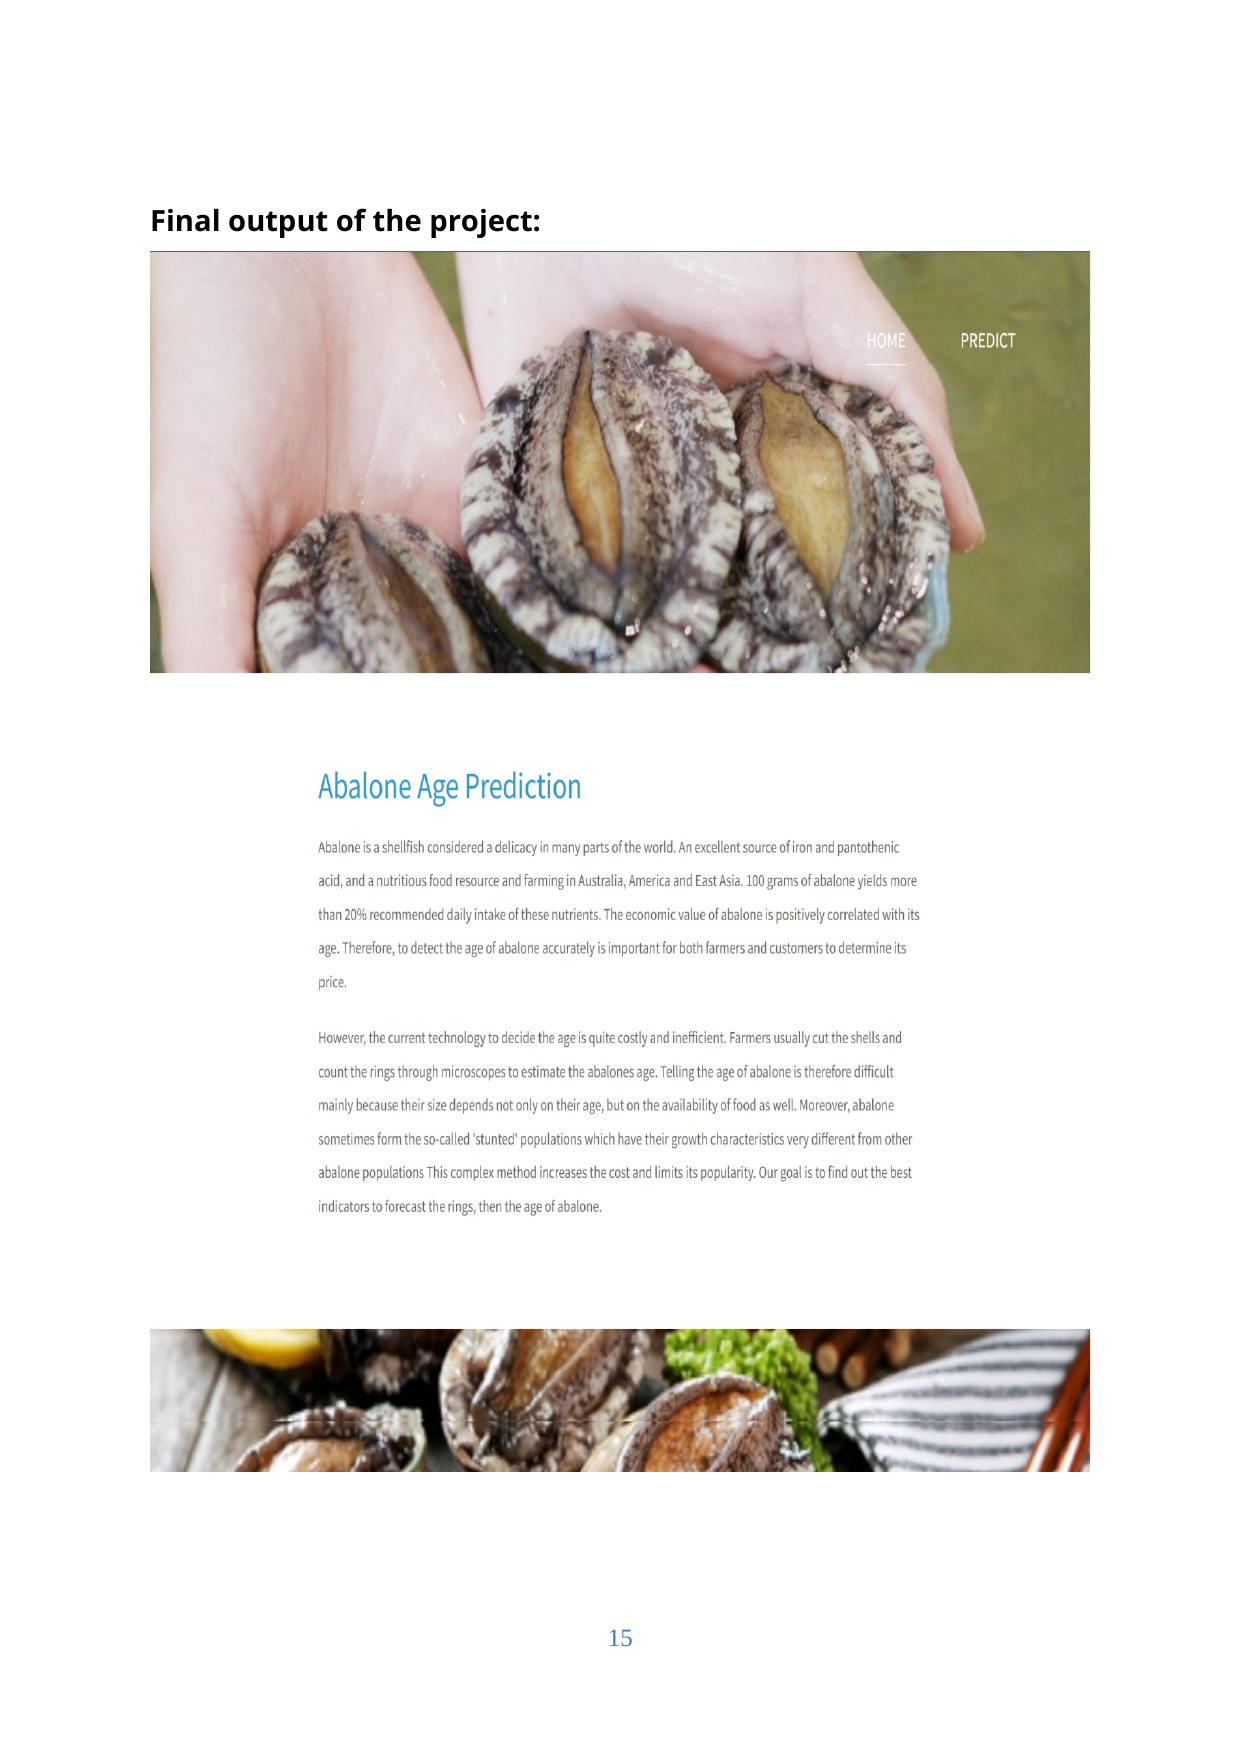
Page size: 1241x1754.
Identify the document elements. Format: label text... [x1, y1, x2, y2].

text Final output of the project: [150, 200, 1090, 251]
picture [150, 251, 1091, 1472]
